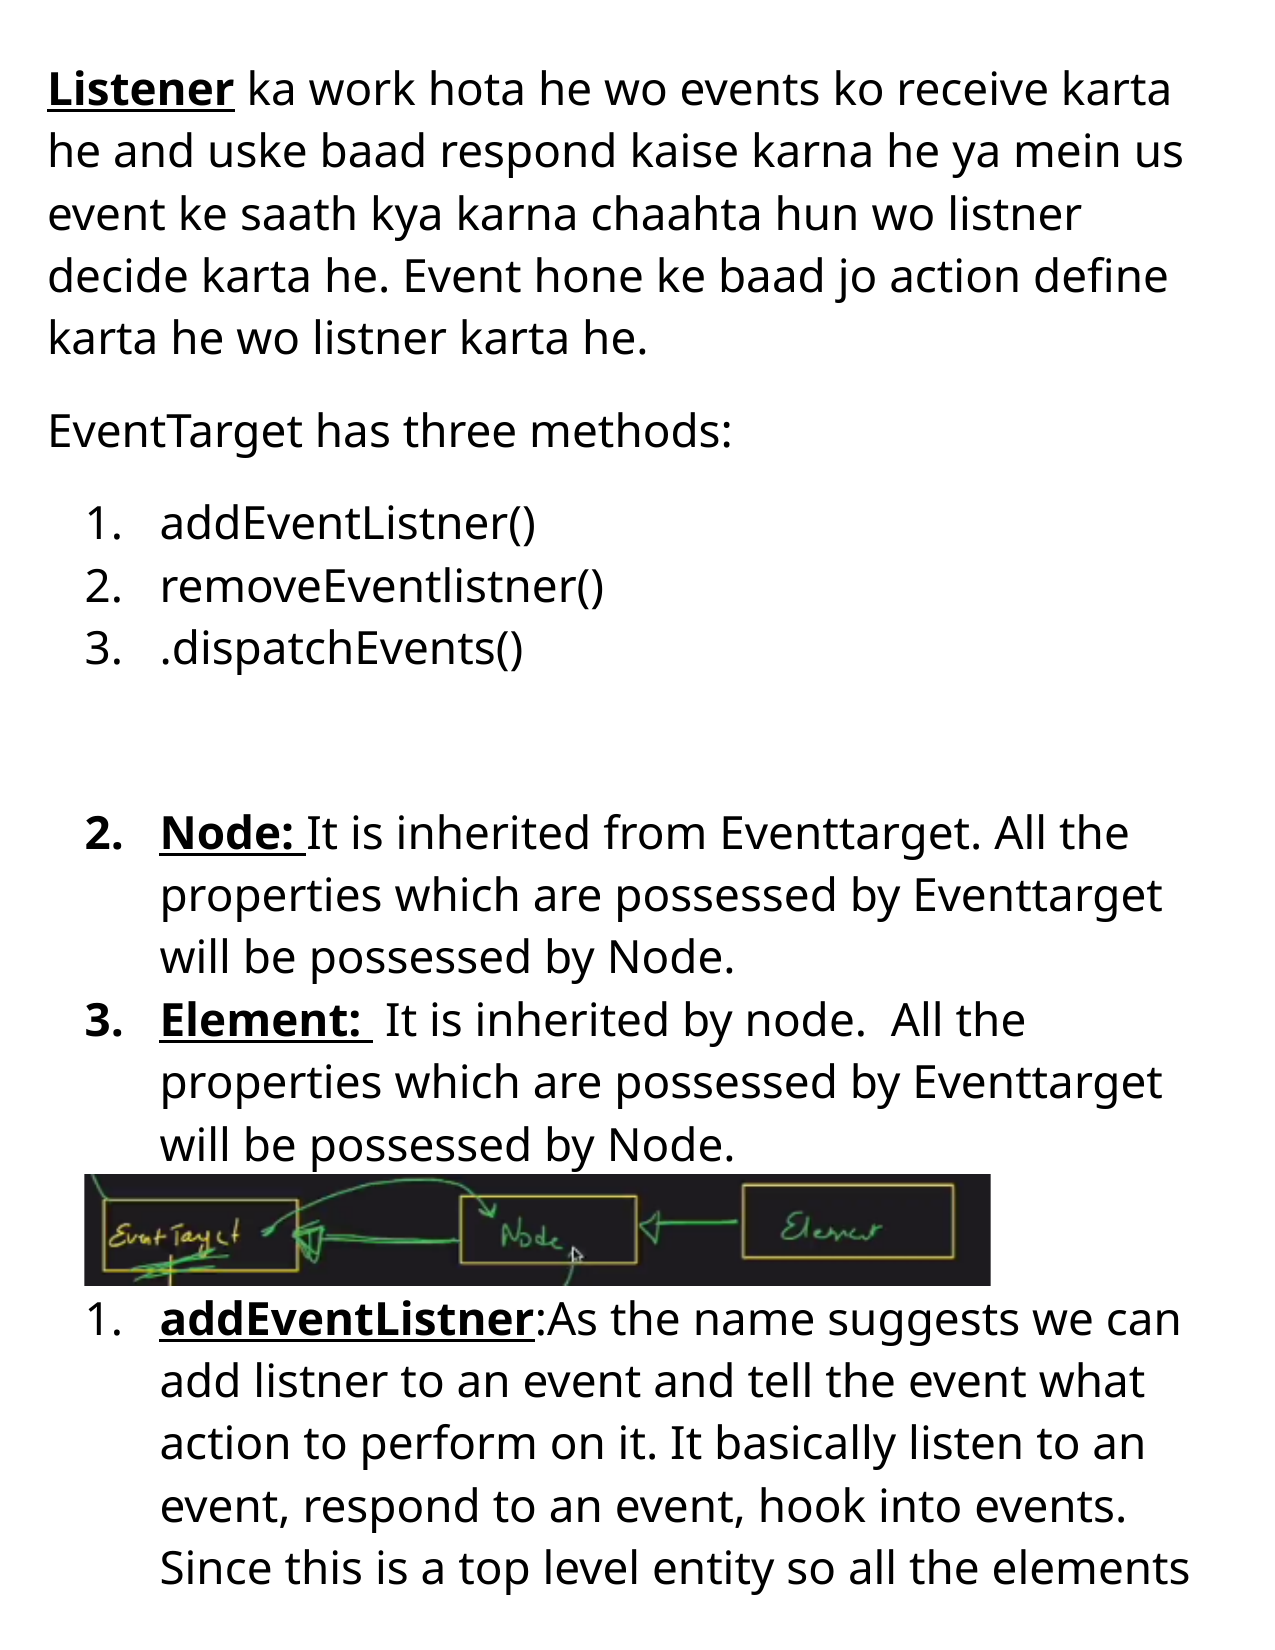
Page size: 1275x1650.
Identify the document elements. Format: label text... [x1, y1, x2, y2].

list .dispatchEvents() [84, 615, 1228, 678]
list Element: It is inherited by node. All the properties which are possessed by Eventtarget will be possessed by Node. [84, 987, 1228, 1174]
list removeEventlistner() [84, 553, 1228, 615]
picture [84, 1174, 991, 1286]
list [84, 1286, 1228, 1598]
list addEventListner() [84, 491, 1228, 553]
text EventTarget has three methods: [47, 398, 1228, 461]
list Node: It is inherited from Eventtarget. All the properties which are possessed by Eventtarget will be possessed by Node. [84, 800, 1228, 987]
text Listener ka work hota he wo events ko receive karta he and uske baad respond kaise karna he ya mein us event ke saath kya karna chaahta hun wo listner decide karta he. Event hone ke baad jo action define karta he wo listner karta he. [47, 56, 1228, 368]
